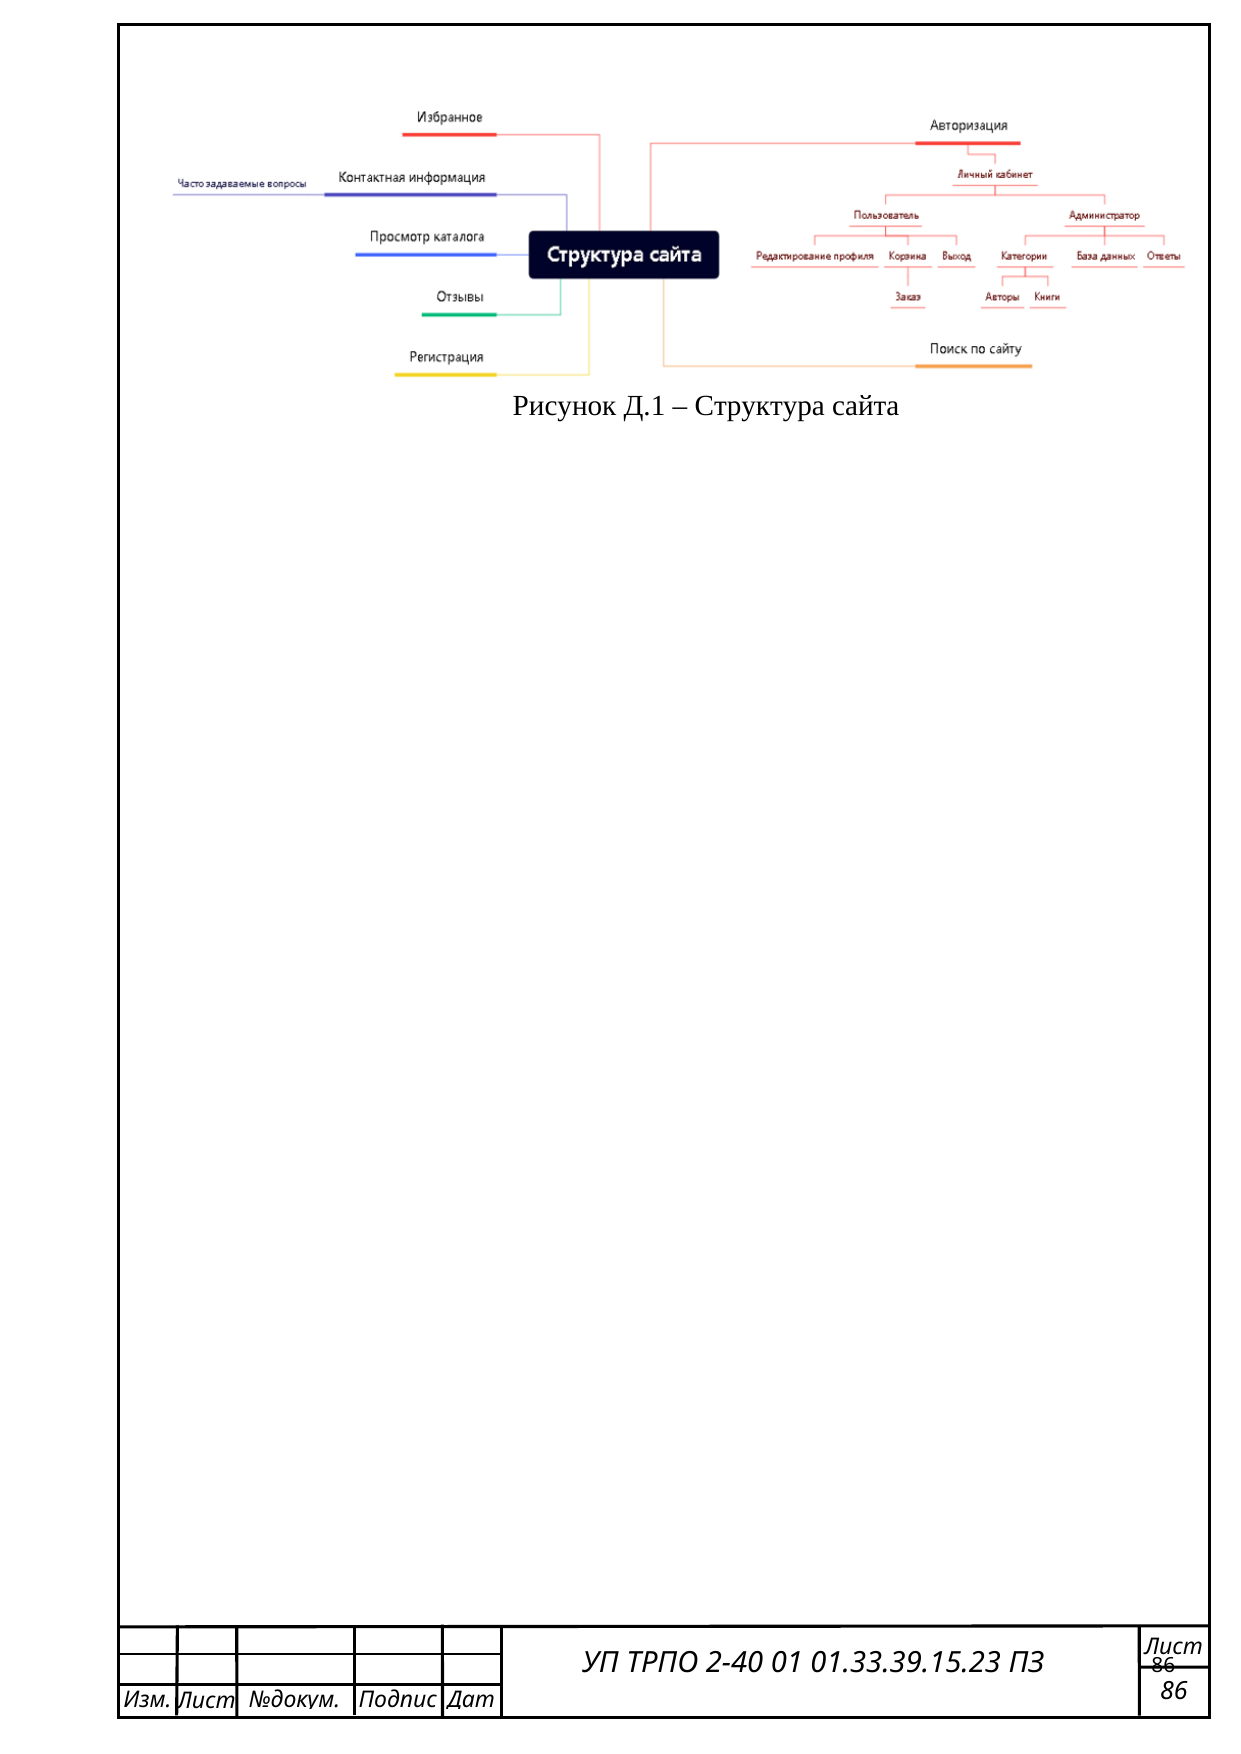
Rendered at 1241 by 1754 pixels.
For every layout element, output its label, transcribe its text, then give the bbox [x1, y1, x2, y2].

picture [162, 99, 1190, 385]
text Рисунок Д.1 – Структура сайта [148, 388, 1175, 422]
